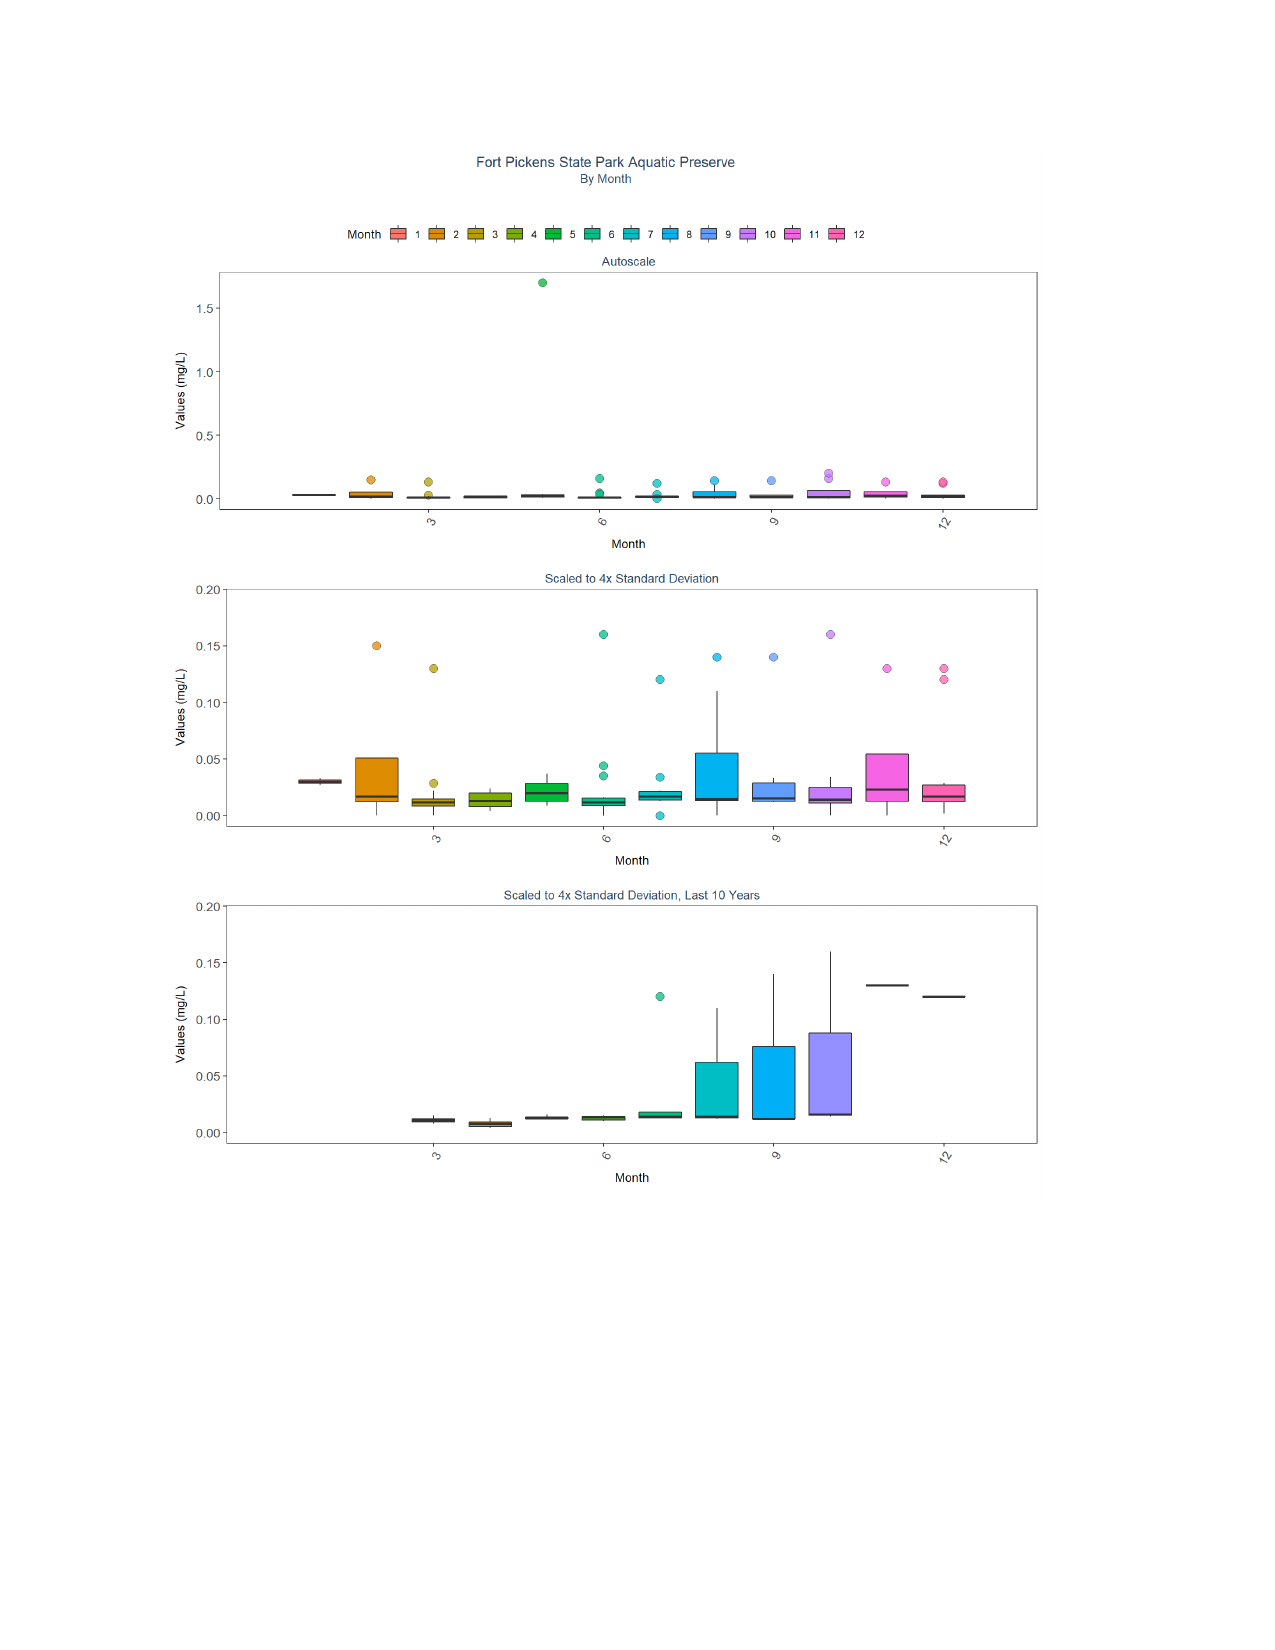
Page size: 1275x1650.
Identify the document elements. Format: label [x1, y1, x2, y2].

picture [168, 150, 1044, 1200]
